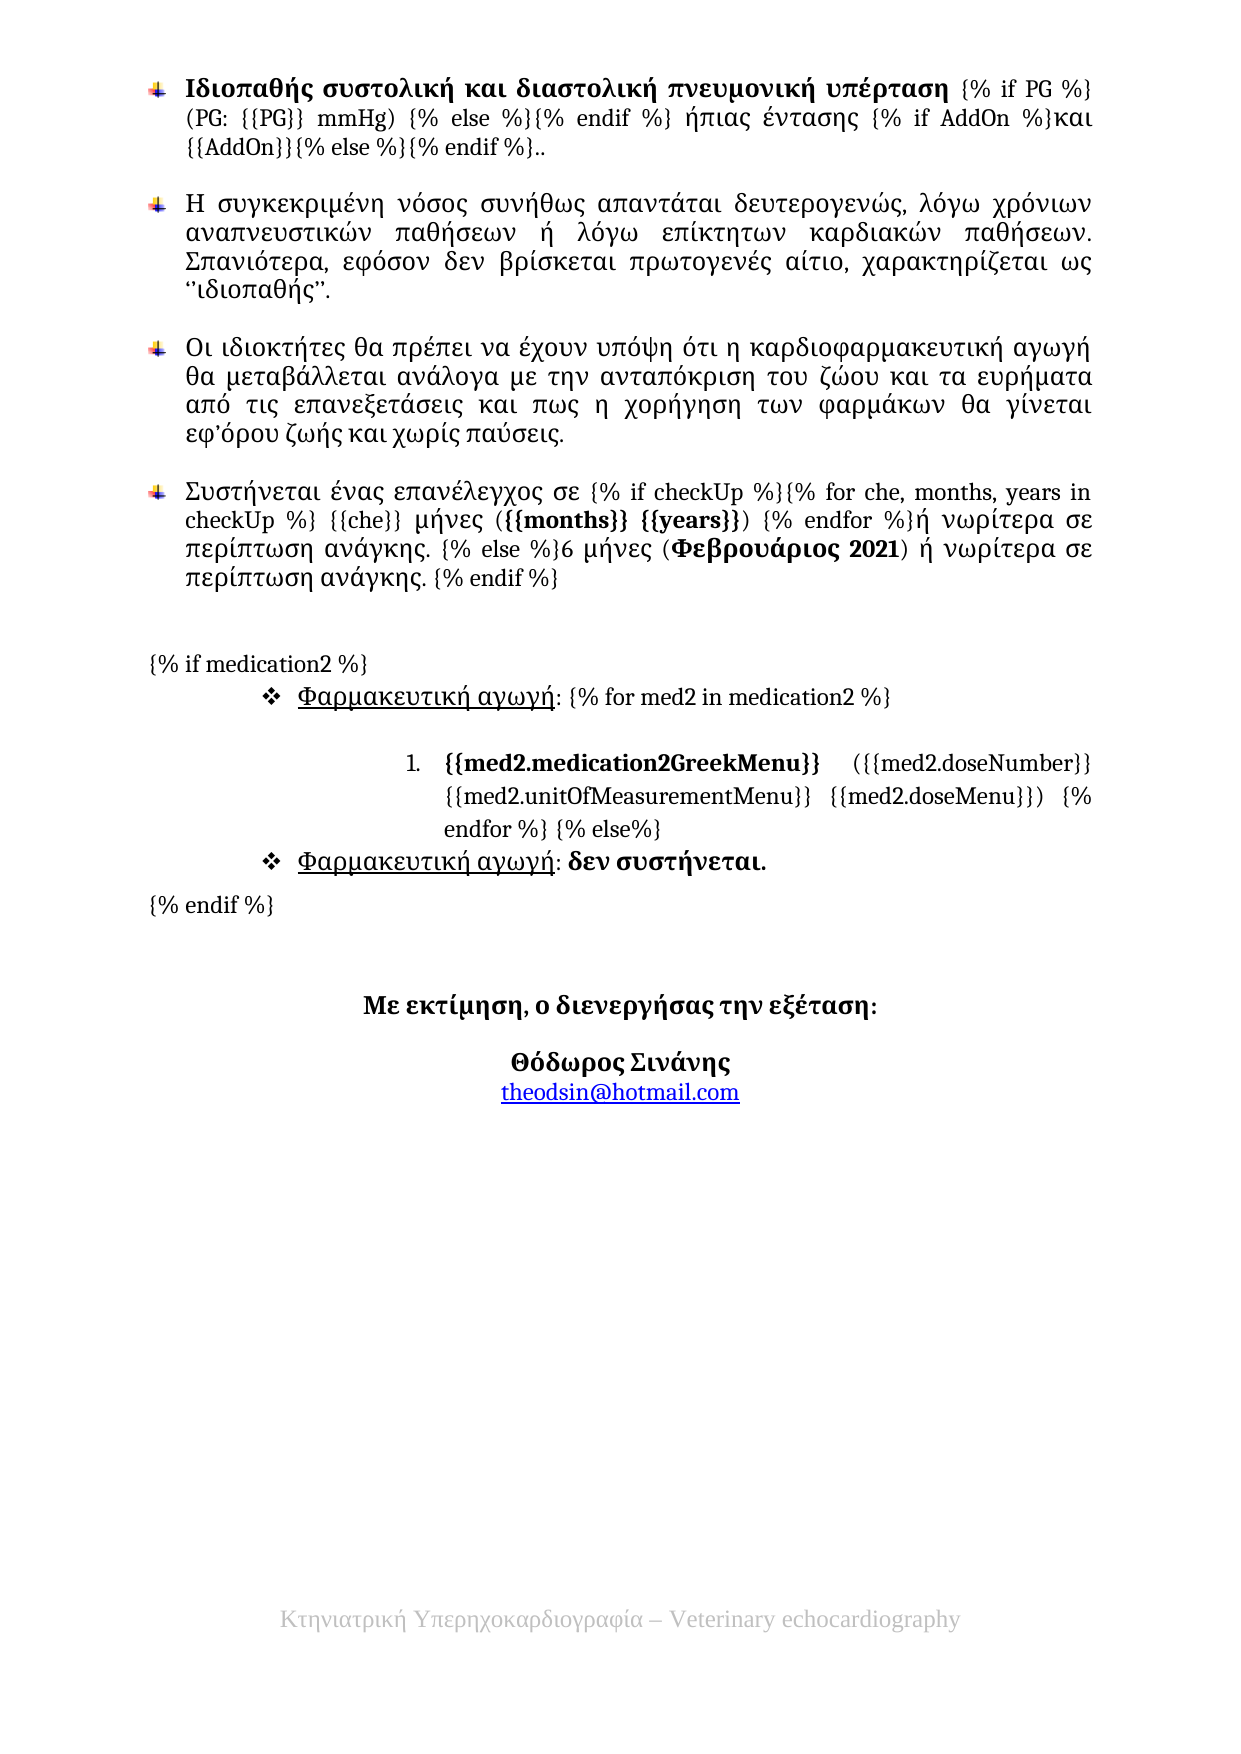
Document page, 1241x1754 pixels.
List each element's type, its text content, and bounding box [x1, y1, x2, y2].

text {% endif %} [148, 891, 1092, 920]
list Ιδιοπαθής συστολική και διαστολική πνευμονική υπέρταση {% if PG %}(PG: {{PG}} mmHg) {% else %}{% endif %} ήπιας έντασης {% if AddOn %}και {{AddOn}}{% else %}{% endif %}.. [148, 75, 1092, 161]
picture [148, 80, 166, 98]
picture [148, 483, 166, 500]
list {{med2.medication2GreekMenu}} ({{med2.doseNumber}} {{med2.unitOfMeasurementMenu}} {{med2.doseMenu}}) {% endfor %} {% else%} [406, 749, 1092, 844]
list Η συγκεκριμένη νόσος συνήθως απαντάται δευτερογενώς, λόγω χρόνιων αναπνευστικών παθήσεων ή λόγω επίκτητων καρδιακών παθήσεων. Σπανιότερα, εφόσον δεν βρίσκεται πρωτογενές αίτιο, χαρακτηρίζεται ως ‘’ιδιοπαθής’’. [148, 190, 1092, 305]
list Φαρμακευτική αγωγή: δεν συστήνεται. [260, 848, 1092, 877]
text Με εκτίμηση, ο διενεργήσας την εξέταση: [148, 992, 1092, 1021]
list Φαρμακευτική αγωγή: {% for med2 in medication2 %} [260, 683, 1092, 712]
text Θόδωρος Σινάνης [148, 1049, 1092, 1078]
text {% if medication2 %} [148, 650, 1092, 679]
list Οι ιδιοκτήτες θα πρέπει να έχουν υπόψη ότι η καρδιοφαρμακευτική αγωγή θα μεταβάλλεται ανάλογα με την ανταπόκριση του ζώου και τα ευρήματα από τις επανεξετάσεις και πως η χορήγηση των φαρμάκων θα γίνεται εφ’όρου ζωής και χωρίς παύσεις. [148, 334, 1092, 449]
list Συστήνεται ένας επανέλεγχος σε {% if checkUp %}{% for che, months, years in checkUp %} {{che}} μήνες ({{months}} {{years}}) {% endfor %}ή νωρίτερα σε περίπτωση ανάγκης. {% else %}6 μήνες (Φεβρουάριος 2021) ή νωρίτερα σε περίπτωση ανάγκης. {% endif %} [148, 477, 1092, 592]
picture [148, 339, 166, 357]
text theodsin@hotmail.com [148, 1078, 1092, 1107]
picture [148, 195, 166, 213]
